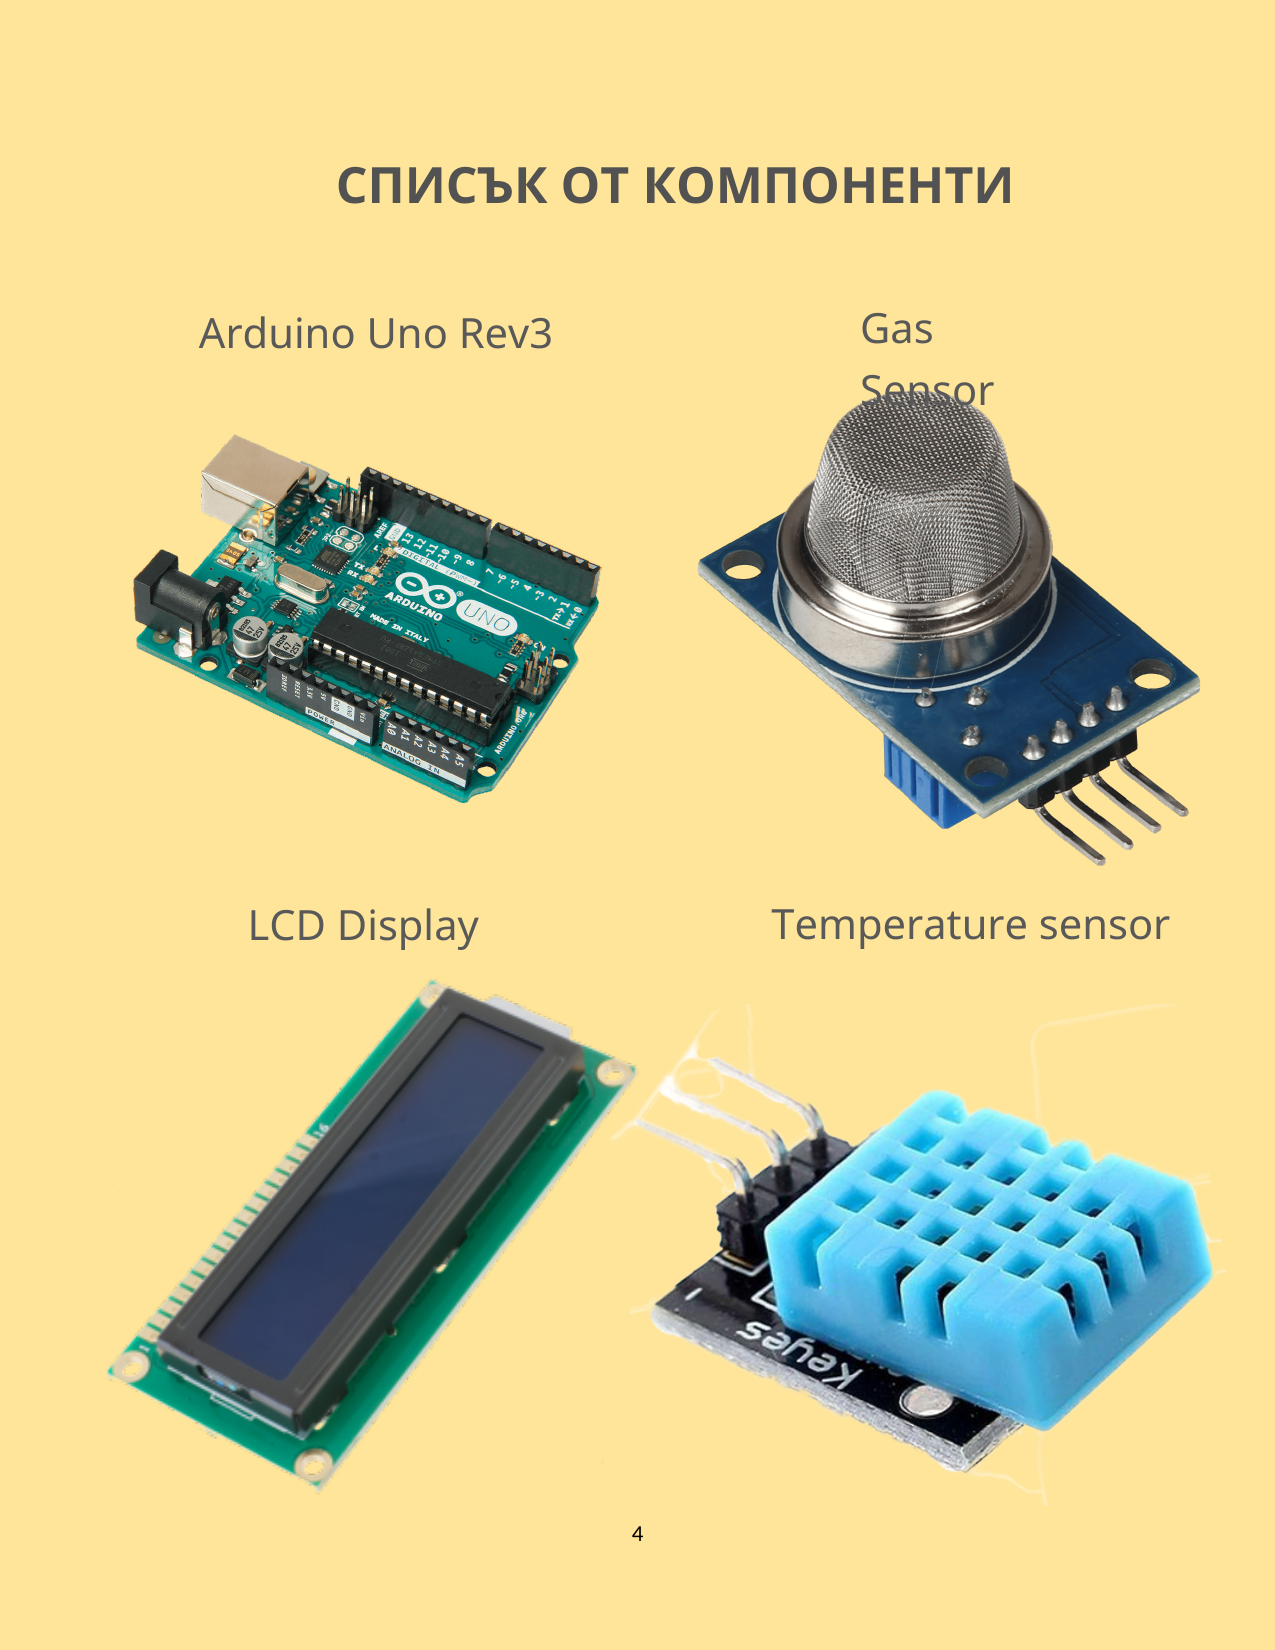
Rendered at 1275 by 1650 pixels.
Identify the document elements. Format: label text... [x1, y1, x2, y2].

picture [106, 972, 1257, 1507]
list СПИСЪК ОТ КОМПОНЕНТИ [225, 150, 1125, 218]
picture [112, 365, 621, 873]
picture [697, 390, 1201, 866]
picture [958, 390, 971, 402]
